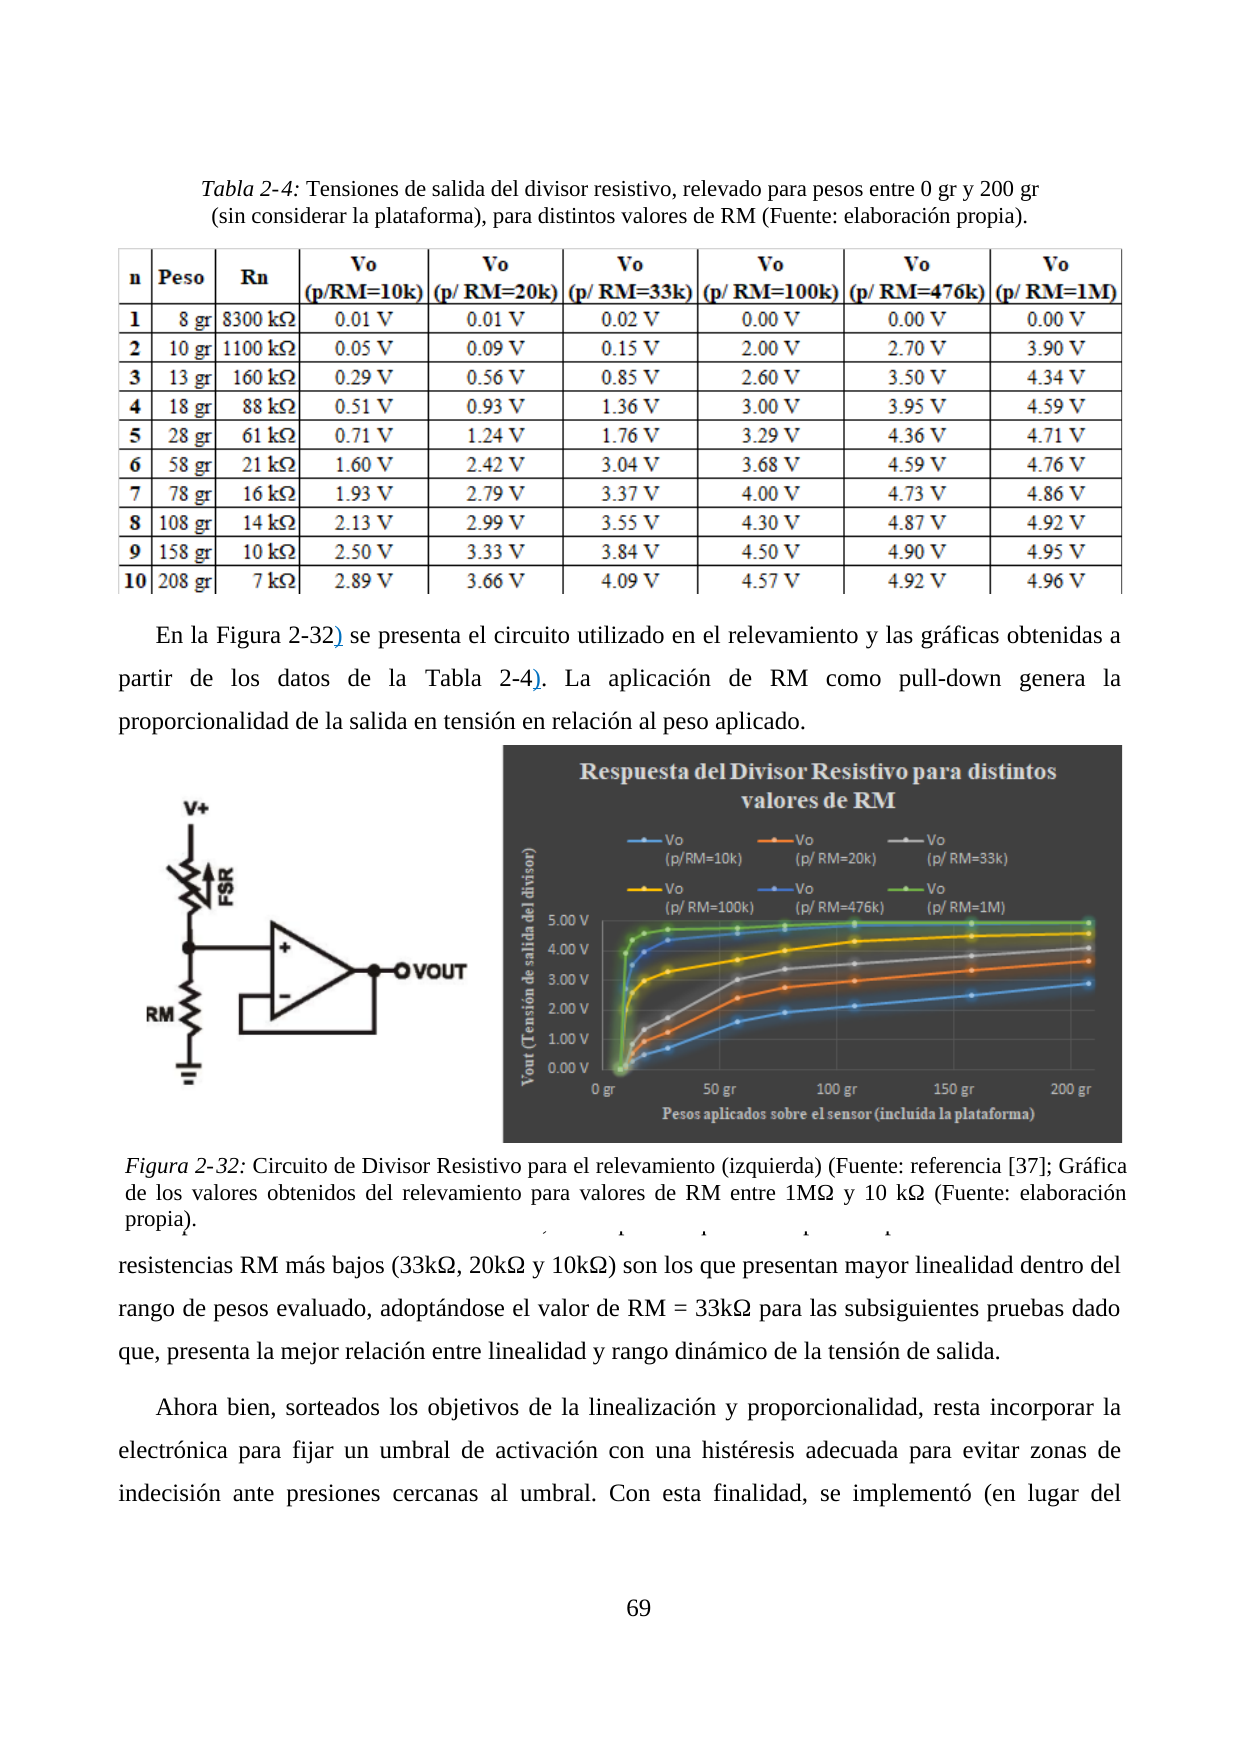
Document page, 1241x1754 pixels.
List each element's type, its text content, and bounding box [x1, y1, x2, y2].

text A partir de los datos del relevamiento, se desprende que las respuestas para los tres valores de resistencias RM más bajos (33kΩ, 20kΩ y 10kΩ) son los que presentan mayor linealidad dentro del rango de pesos evaluado, adoptándose el valor de RM = 33kΩ para las subsiguientes pruebas dado que, presenta la mejor relación entre linealidad y rango dinámico de la tensión de salida. [118, 1207, 1122, 1365]
picture [118, 745, 1123, 1143]
picture [118, 248, 1123, 594]
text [118, 1392, 1122, 1507]
